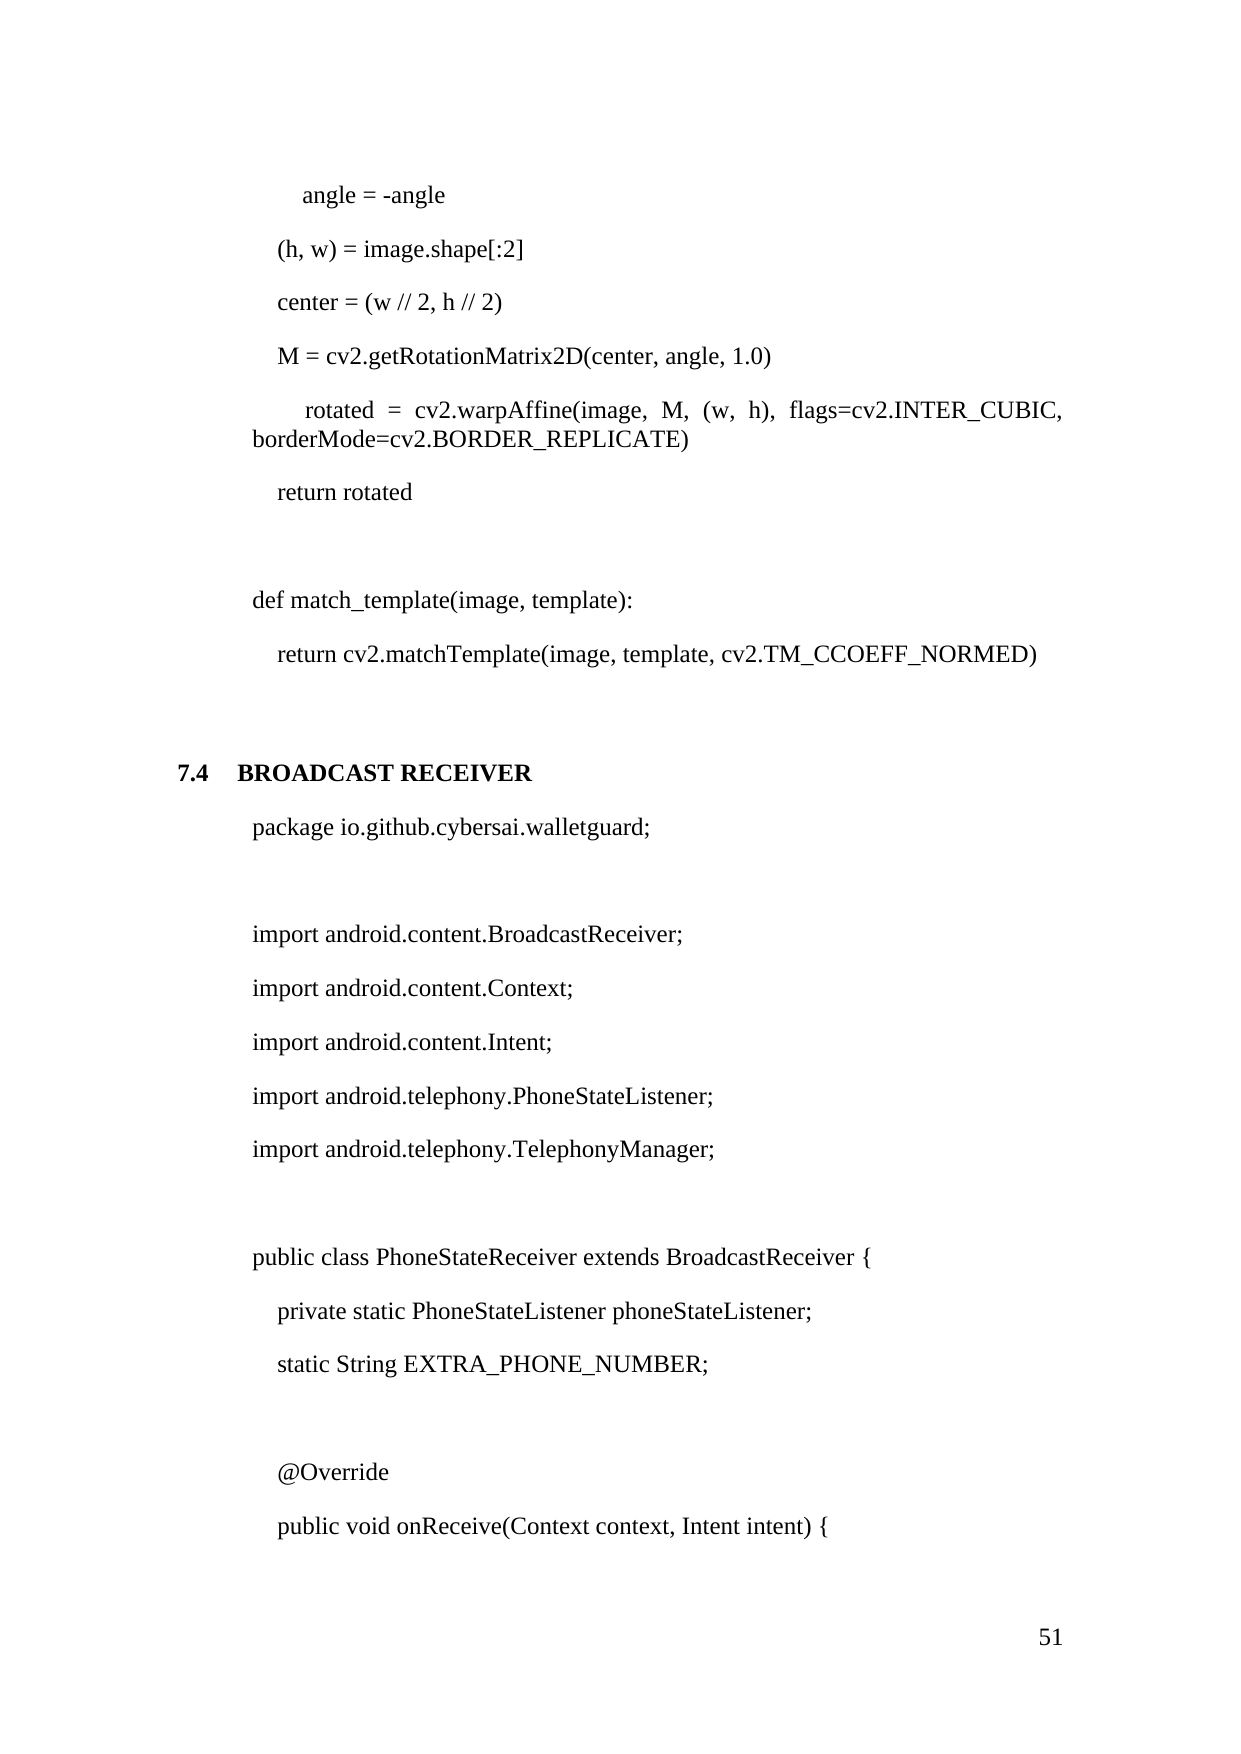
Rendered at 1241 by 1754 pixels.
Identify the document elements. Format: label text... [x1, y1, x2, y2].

text M = cv2.getRotationMatrix2D(center, angle, 1.0) [252, 341, 1063, 370]
text import android.telephony.TelephonyManager; [252, 1134, 1063, 1163]
text @Override [252, 1457, 1063, 1486]
text (h, w) = image.shape[:2] [252, 234, 1063, 262]
text package io.github.cybersai.walletguard; [252, 812, 1063, 841]
text center = (w // 2, h // 2) [252, 287, 1063, 316]
text private static PhoneStateListener phoneStateListener; [252, 1296, 1063, 1324]
text public class PhoneStateReceiver extends BroadcastReceiver { [252, 1242, 1063, 1271]
text static String EXTRA_PHONE_NUMBER; [252, 1349, 1063, 1378]
text rotated = cv2.warpAffine(image, M, (w, h), flags=cv2.INTER_CUBIC, borderMode=cv2.BORDER_REPLICATE) [252, 395, 1063, 452]
text import android.content.Intent; [252, 1027, 1063, 1056]
subtitle BROADCAST RECEIVER [177, 758, 1063, 787]
text angle = -angle [252, 180, 1063, 209]
text return cv2.matchTemplate(image, template, cv2.TM_CCOEFF_NORMED) [252, 639, 1063, 667]
text return rotated [252, 477, 1063, 506]
text public void onReceive(Context context, Intent intent) { [252, 1511, 1063, 1539]
text def match_template(image, template): [252, 585, 1063, 614]
text import android.content.Context; [252, 973, 1063, 1002]
text import android.content.BroadcastReceiver; [252, 919, 1063, 948]
text import android.telephony.PhoneStateListener; [252, 1081, 1063, 1109]
